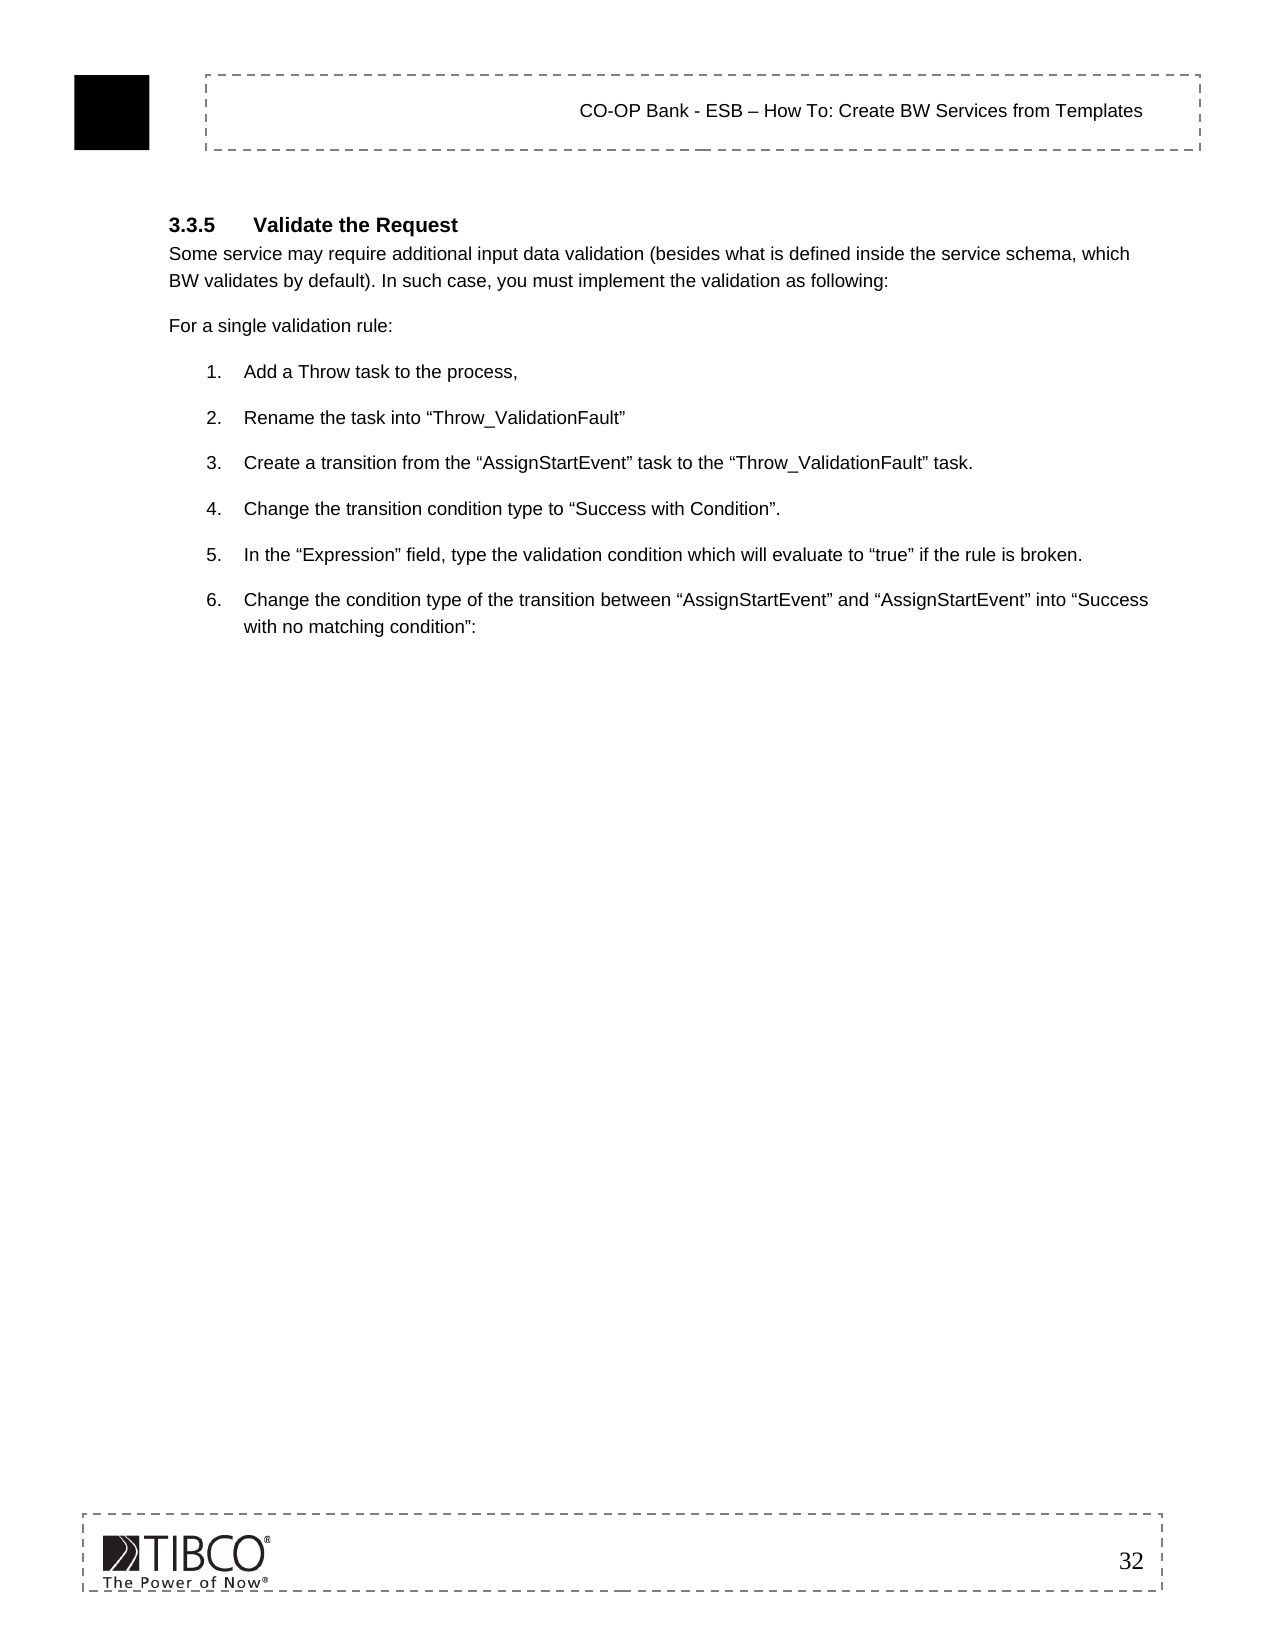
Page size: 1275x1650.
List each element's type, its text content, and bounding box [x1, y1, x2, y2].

text Some service may require additional input data validation (besides what is defined inside the service schema, which BW validates by default). In such case, you must implement the validation as following: [169, 243, 1162, 291]
list Change the transition condition type to “Success with Condition”. [206, 498, 1162, 519]
picture [103, 1535, 271, 1588]
list Change the condition type of the transition between “AssignStartEvent” and “AssignStartEvent” into “Success with no matching condition”: [206, 589, 1162, 637]
list In the “Expression” field, type the validation condition which will evaluate to “true” if the rule is broken. [206, 543, 1162, 565]
text For a single validation rule: [169, 315, 1162, 337]
list Create a transition from the “AssignStartEvent” task to the “Throw_ValidationFault” task. [206, 452, 1162, 474]
list Add a Throw task to the process, [206, 361, 1162, 382]
subtitle Validate the Request [169, 212, 1162, 236]
list Rename the task into “Throw_ValidationFault” [206, 406, 1162, 428]
